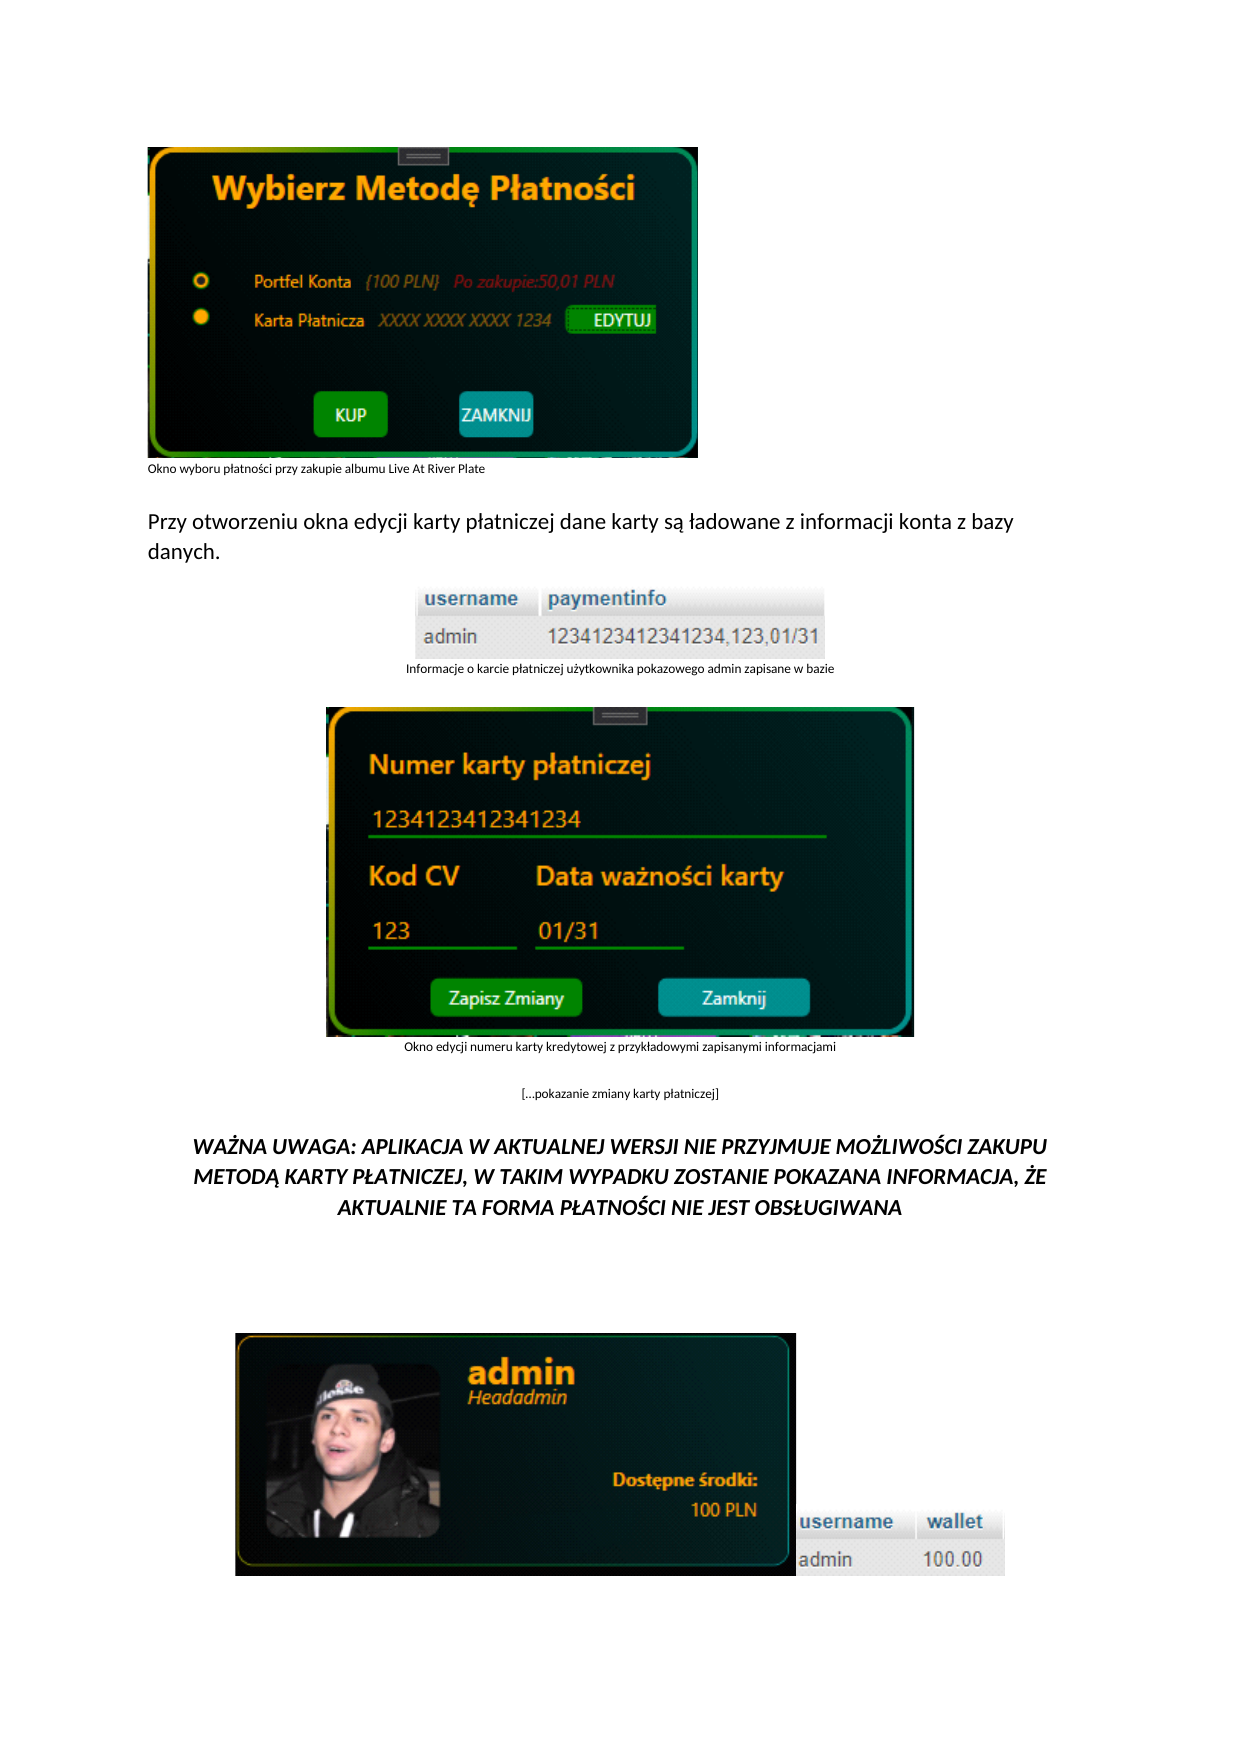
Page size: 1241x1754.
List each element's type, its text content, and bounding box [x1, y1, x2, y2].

text Przy otworzeniu okna edycji karty płatniczej dane karty są ładowane z informacji konta z bazy danych. [148, 507, 1093, 565]
text […pokazanie zmiany karty płatniczej] [148, 1085, 1093, 1113]
picture [326, 707, 915, 1037]
picture [235, 1333, 1005, 1576]
picture [415, 584, 825, 659]
picture [147, 147, 698, 458]
text WAŻNA UWAGA: APLIKACJA W AKTUALNEJ WERSJI NIE PRZYJMUJE MOŻLIWOŚCI ZAKUPU METODĄ KARTY PŁATNICZEJ, W TAKIM WYPADKU ZOSTANIE POKAZANA INFORMACJA, ŻE AKTUALNIE TA FORMA PŁATNOŚCI NIE JEST OBSŁUGIWANA [148, 1132, 1093, 1221]
